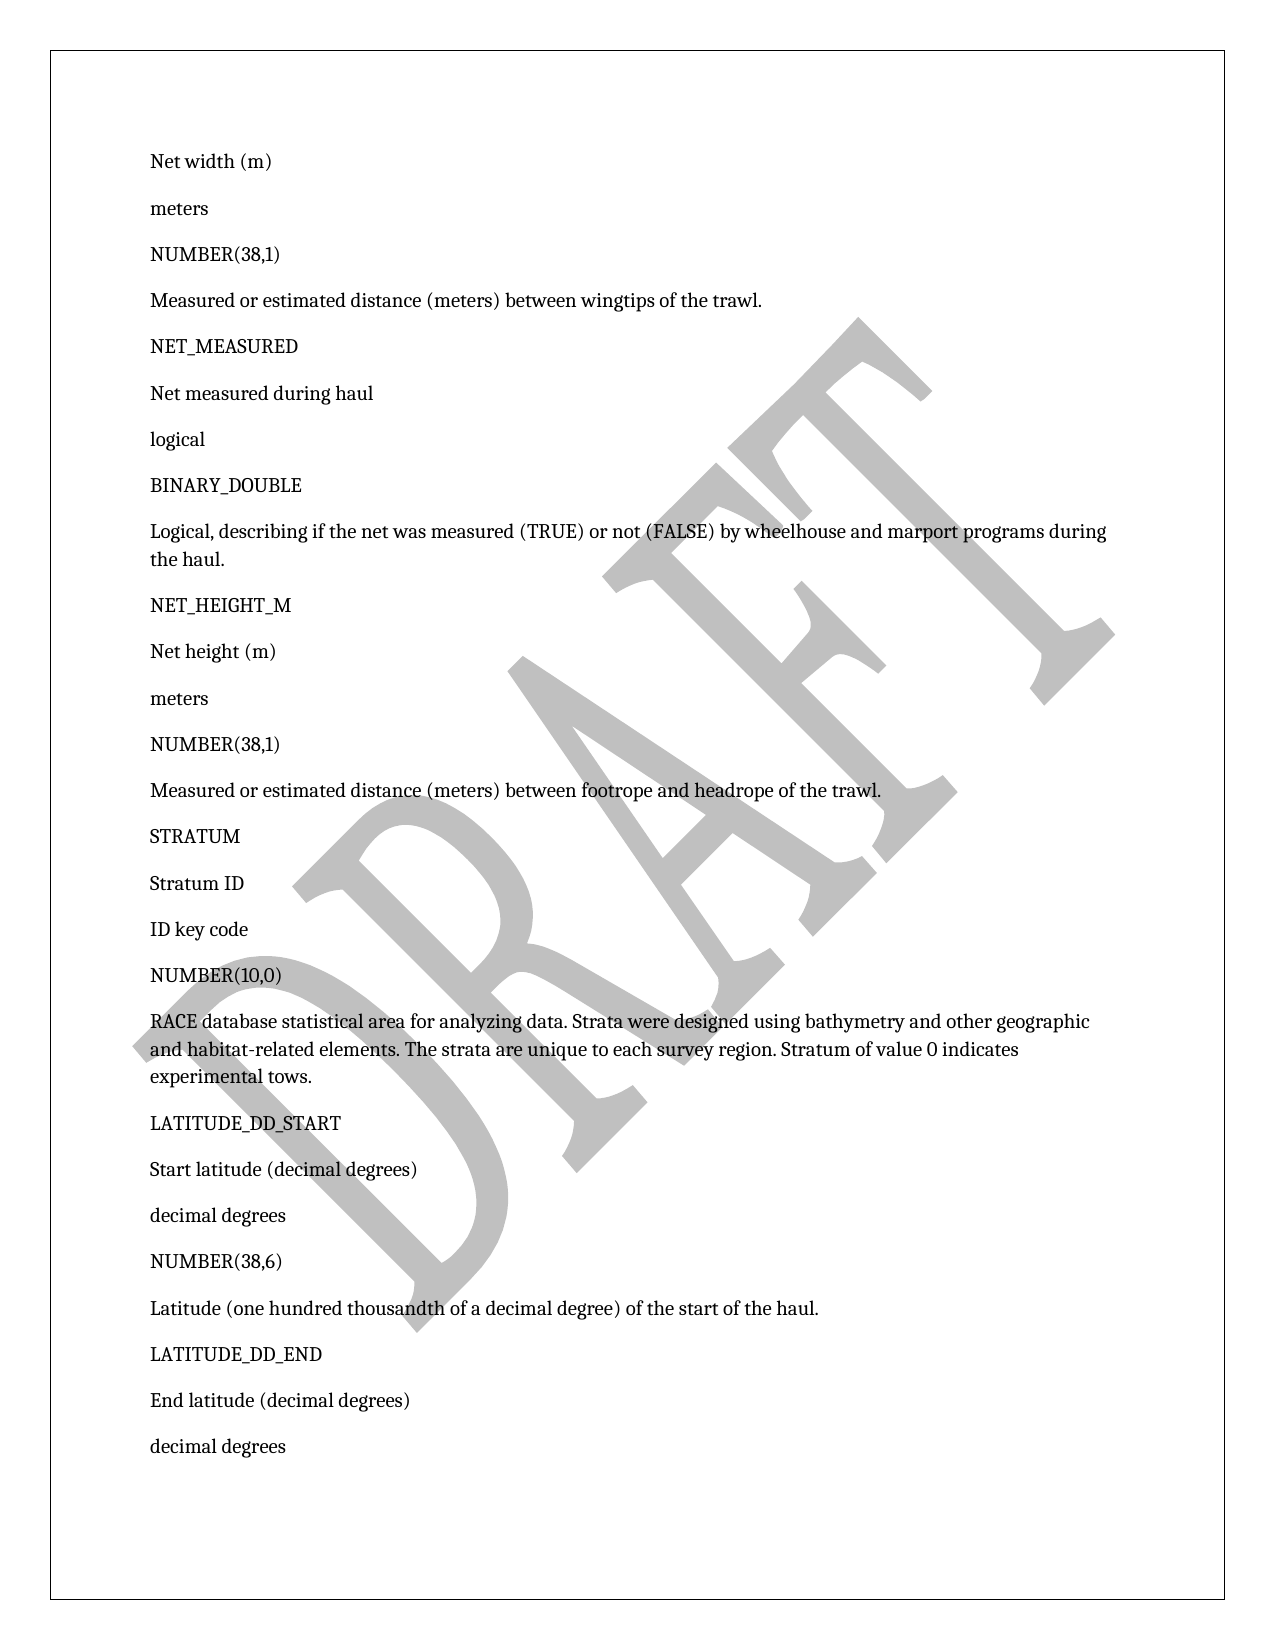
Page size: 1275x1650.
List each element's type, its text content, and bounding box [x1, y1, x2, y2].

text NUMBER(38,1) [150, 732, 1125, 756]
text NUMBER(38,1) [150, 242, 1125, 266]
text NET_MEASURED [150, 335, 1125, 359]
text logical [150, 427, 1125, 451]
text End latitude (decimal degrees) [150, 1389, 1125, 1413]
text RACE database statistical area for analyzing data. Strata were designed using bathymetry and other geographic and habitat-related elements. The strata are unique to each survey region. Stratum of value 0 indicates experimental tows. [150, 1010, 1125, 1089]
text STRATUM [150, 825, 1125, 849]
text Net measured during haul [150, 381, 1125, 405]
text ID key code [150, 917, 1125, 941]
text meters [150, 686, 1125, 710]
text Net height (m) [150, 640, 1125, 664]
text NUMBER(10,0) [150, 964, 1125, 988]
text Stratum ID [150, 871, 1125, 895]
text decimal degrees [150, 1204, 1125, 1228]
text Net width (m) [150, 150, 1125, 174]
text LATITUDE_DD_END [150, 1342, 1125, 1366]
text decimal degrees [150, 1435, 1125, 1459]
text Measured or estimated distance (meters) between wingtips of the trawl. [150, 289, 1125, 313]
text Start latitude (decimal degrees) [150, 1157, 1125, 1181]
text Latitude (one hundred thousandth of a decimal degree) of the start of the haul. [150, 1296, 1125, 1320]
text meters [150, 196, 1125, 220]
text NET_HEIGHT_M [150, 594, 1125, 618]
text NUMBER(38,6) [150, 1250, 1125, 1274]
text LATITUDE_DD_START [150, 1111, 1125, 1135]
text BINARY_DOUBLE [150, 474, 1125, 498]
text Measured or estimated distance (meters) between footrope and headrope of the trawl. [150, 779, 1125, 803]
text Logical, describing if the net was measured (TRUE) or not (FALSE) by wheelhouse and marport programs during the haul. [150, 520, 1125, 571]
